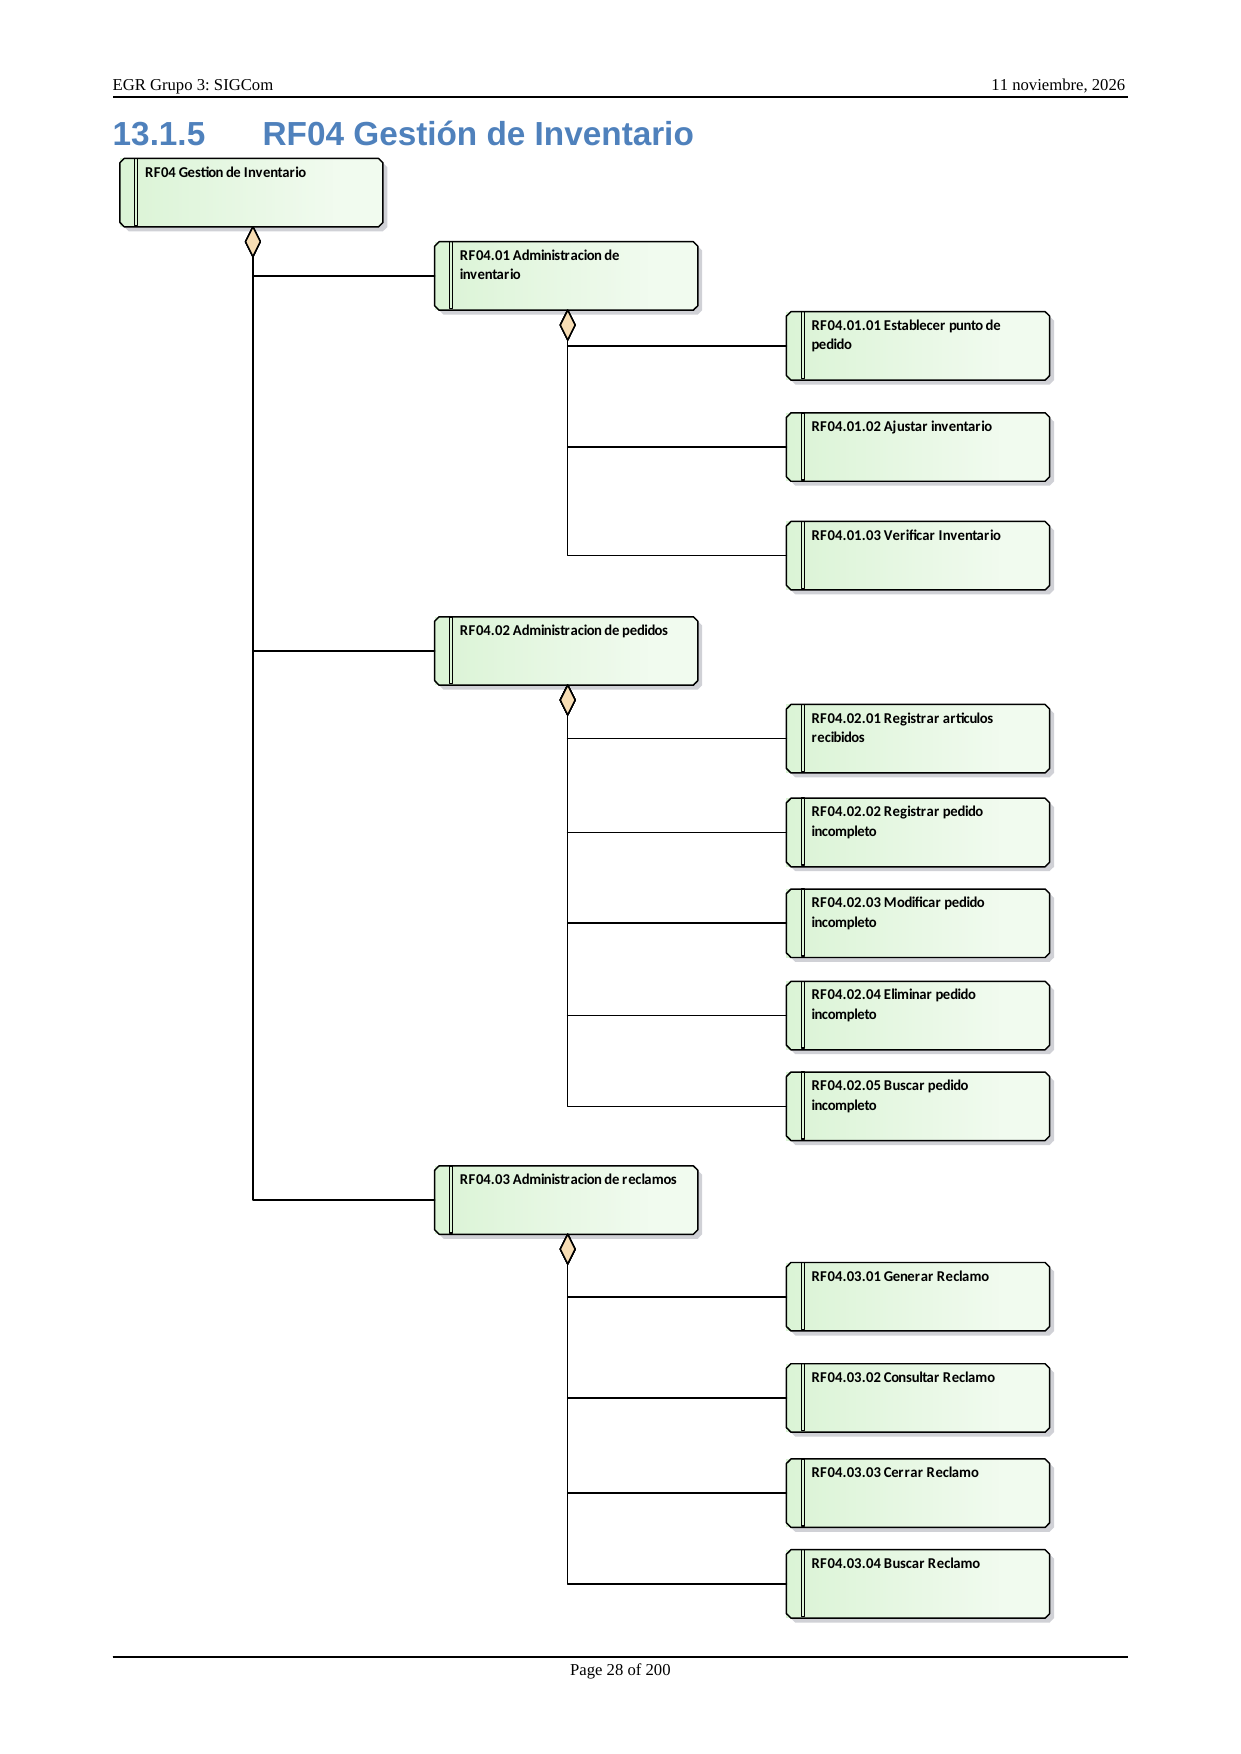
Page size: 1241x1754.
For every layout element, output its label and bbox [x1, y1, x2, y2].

subtitle [112, 112, 1128, 1626]
